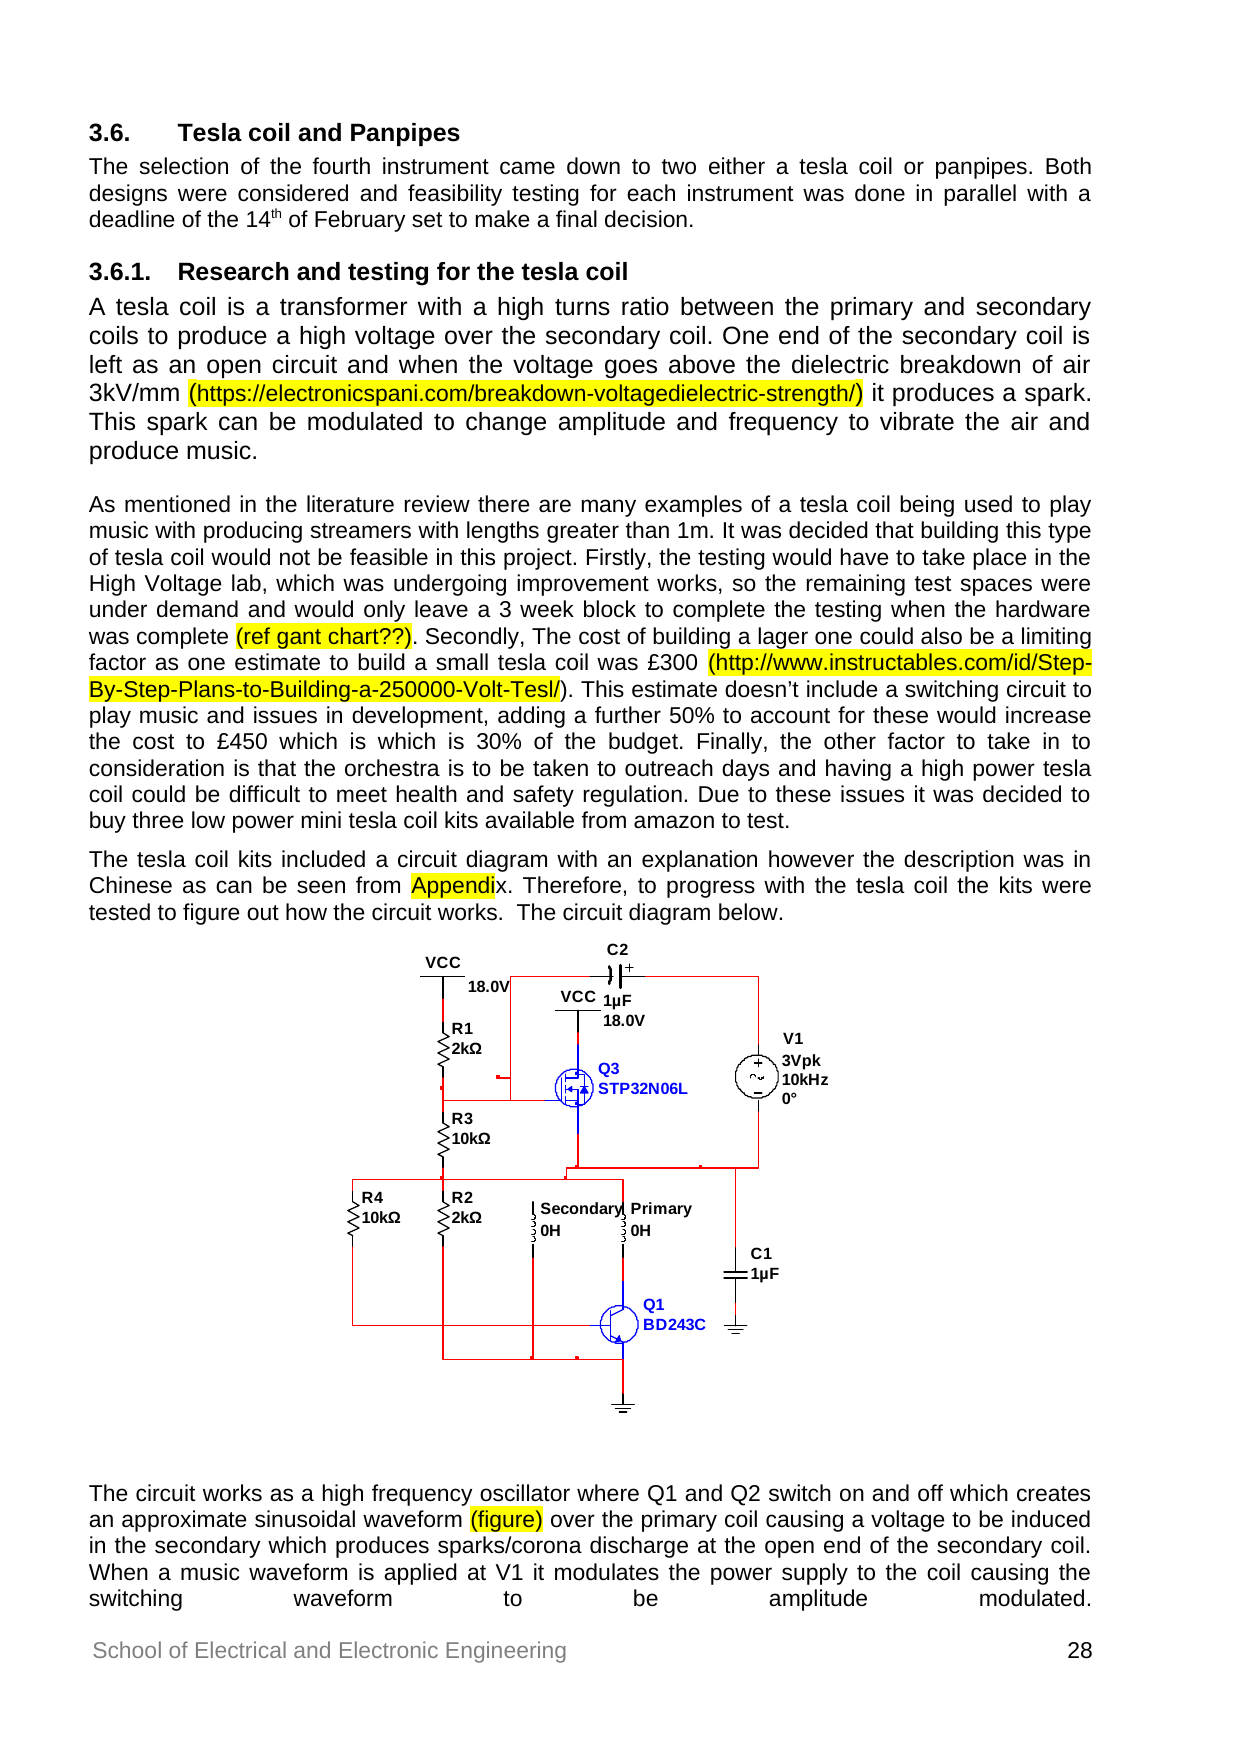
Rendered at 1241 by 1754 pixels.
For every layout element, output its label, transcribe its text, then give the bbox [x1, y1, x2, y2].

text A tesla coil is a transformer with a high turns ratio between the primary and secondary coils to produce a high voltage over the secondary coil. One end of the secondary coil is left as an open circuit and when the voltage goes above the dielectric breakdown of air 3kV/mm (https://electronicspani.com/breakdown-voltagedielectric-strength/) it produces a spark. This spark can be modulated to change amplitude and frequency to vibrate the air and produce music. [89, 292, 1092, 465]
text As mentioned in the literature review there are many examples of a tesla coil being used to play music with producing streamers with lengths greater than 1m. It was decided that building this type of tesla coil would not be feasible in this project. Firstly, the testing would have to take place in the High Voltage lab, which was undergoing improvement works, so the remaining test spaces were under demand and would only leave a 3 week block to complete the testing when the hardware was complete (ref gant chart??). Secondly, The cost of building a lager one could also be a limiting factor as one estimate to build a small tesla coil was £300 (http://www.instructables.com/id/Step-By-Step-Plans-to-Building-a-250000-Volt-Tesl/). This estimate doesn’t include a switching circuit to play music and issues in development, adding a further 50% to account for these would increase the cost to £450 which is which is 30% of the budget. Finally, the other factor to take in to consideration is that the orchestra is to be taken to outreach days and having a high power tesla coil could be difficult to meet health and safety regulation. Due to these issues it was decided to buy three low power mini tesla coil kits available from amazon to test. [89, 491, 1092, 834]
subtitle Research and testing for the tesla coil [89, 257, 1092, 286]
text The selection of the fourth instrument came down to two either a tesla coil or panpipes. Both designs were considered and feasibility testing for each instrument was done in parallel with a deadline of the 14th of February set to make a final decision. [89, 153, 1092, 232]
subtitle Tesla coil and Panpipes [89, 118, 1092, 147]
text The tesla coil kits included a circuit diagram with an explanation however the description was in Chinese as can be seen from Appendix. Therefore, to progress with the tesla coil the kits were tested to figure out how the circuit works. The circuit diagram below. [89, 846, 1092, 925]
